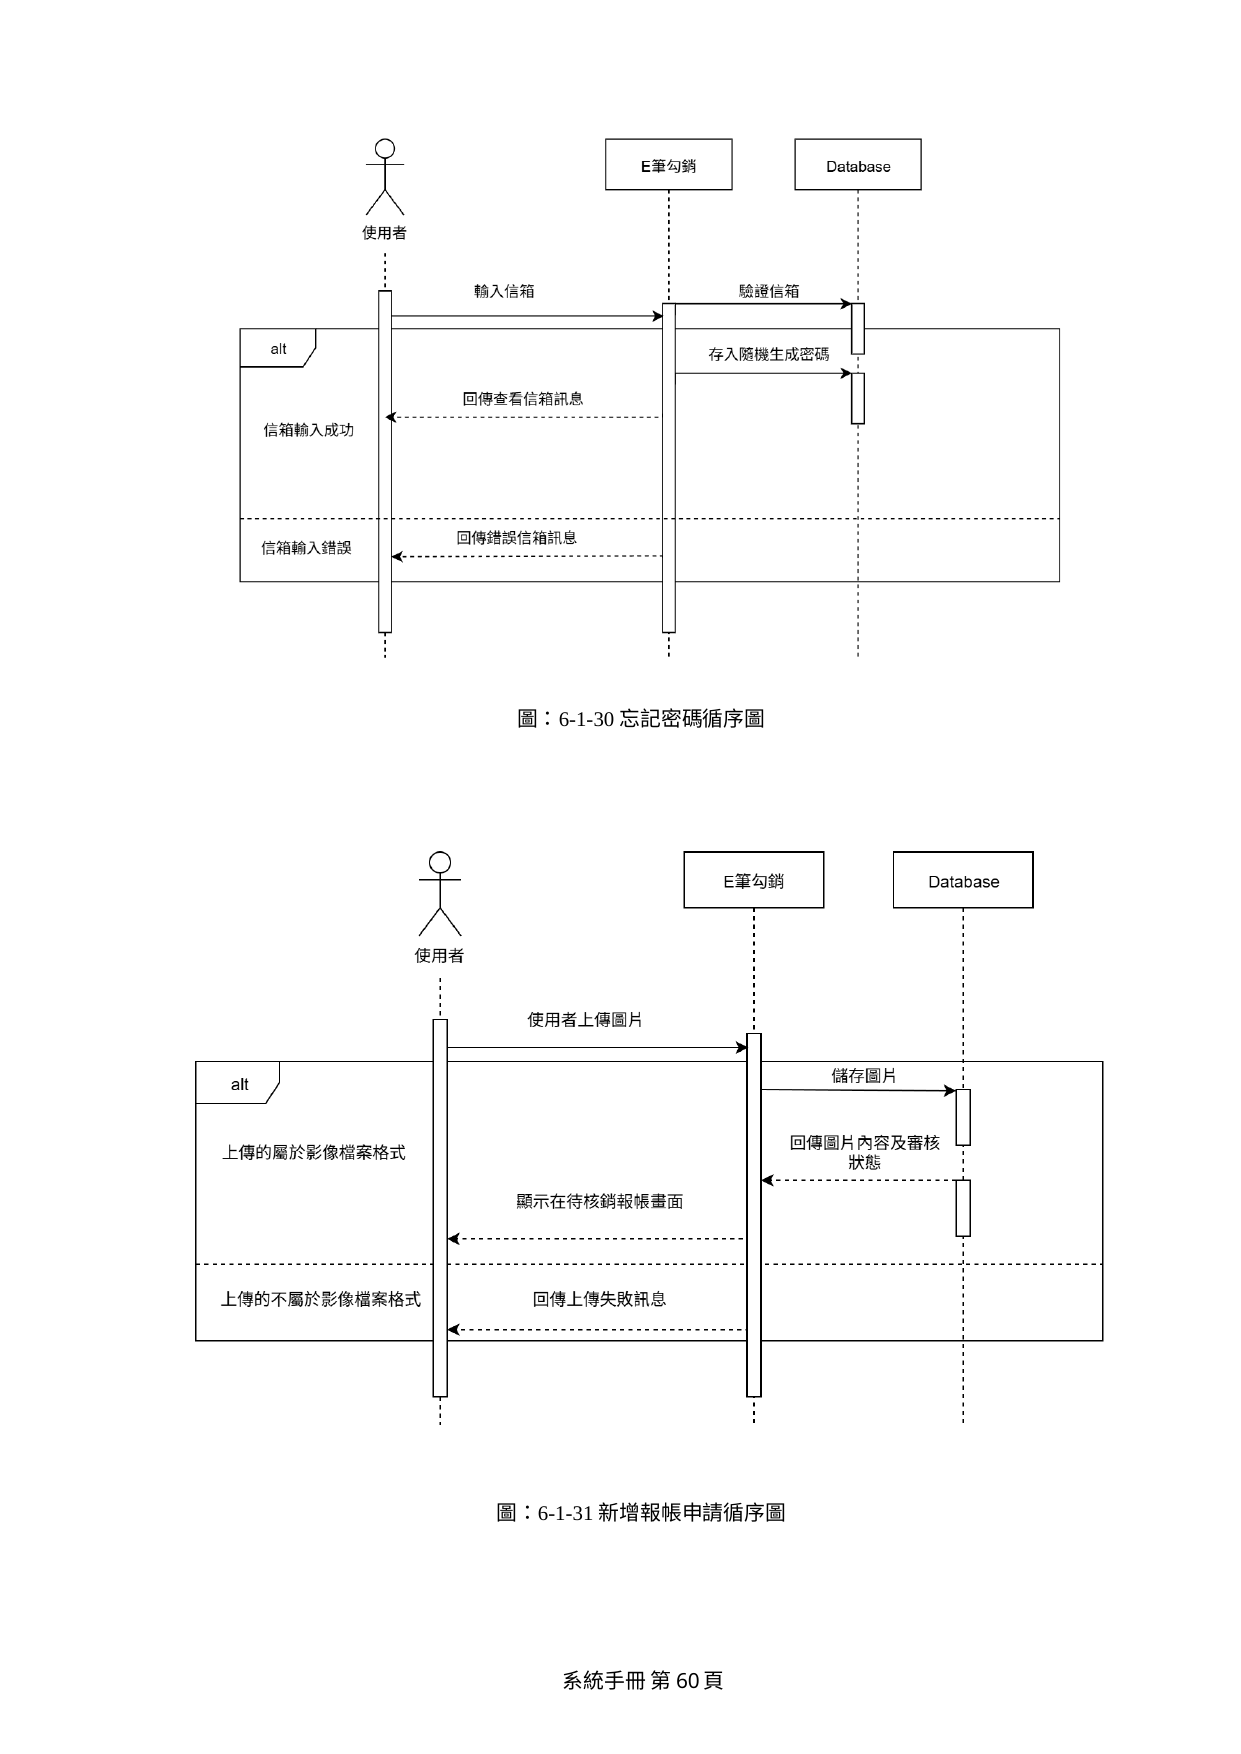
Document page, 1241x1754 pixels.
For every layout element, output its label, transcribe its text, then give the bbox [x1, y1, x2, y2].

picture [203, 102, 1096, 694]
picture [160, 816, 1138, 1460]
